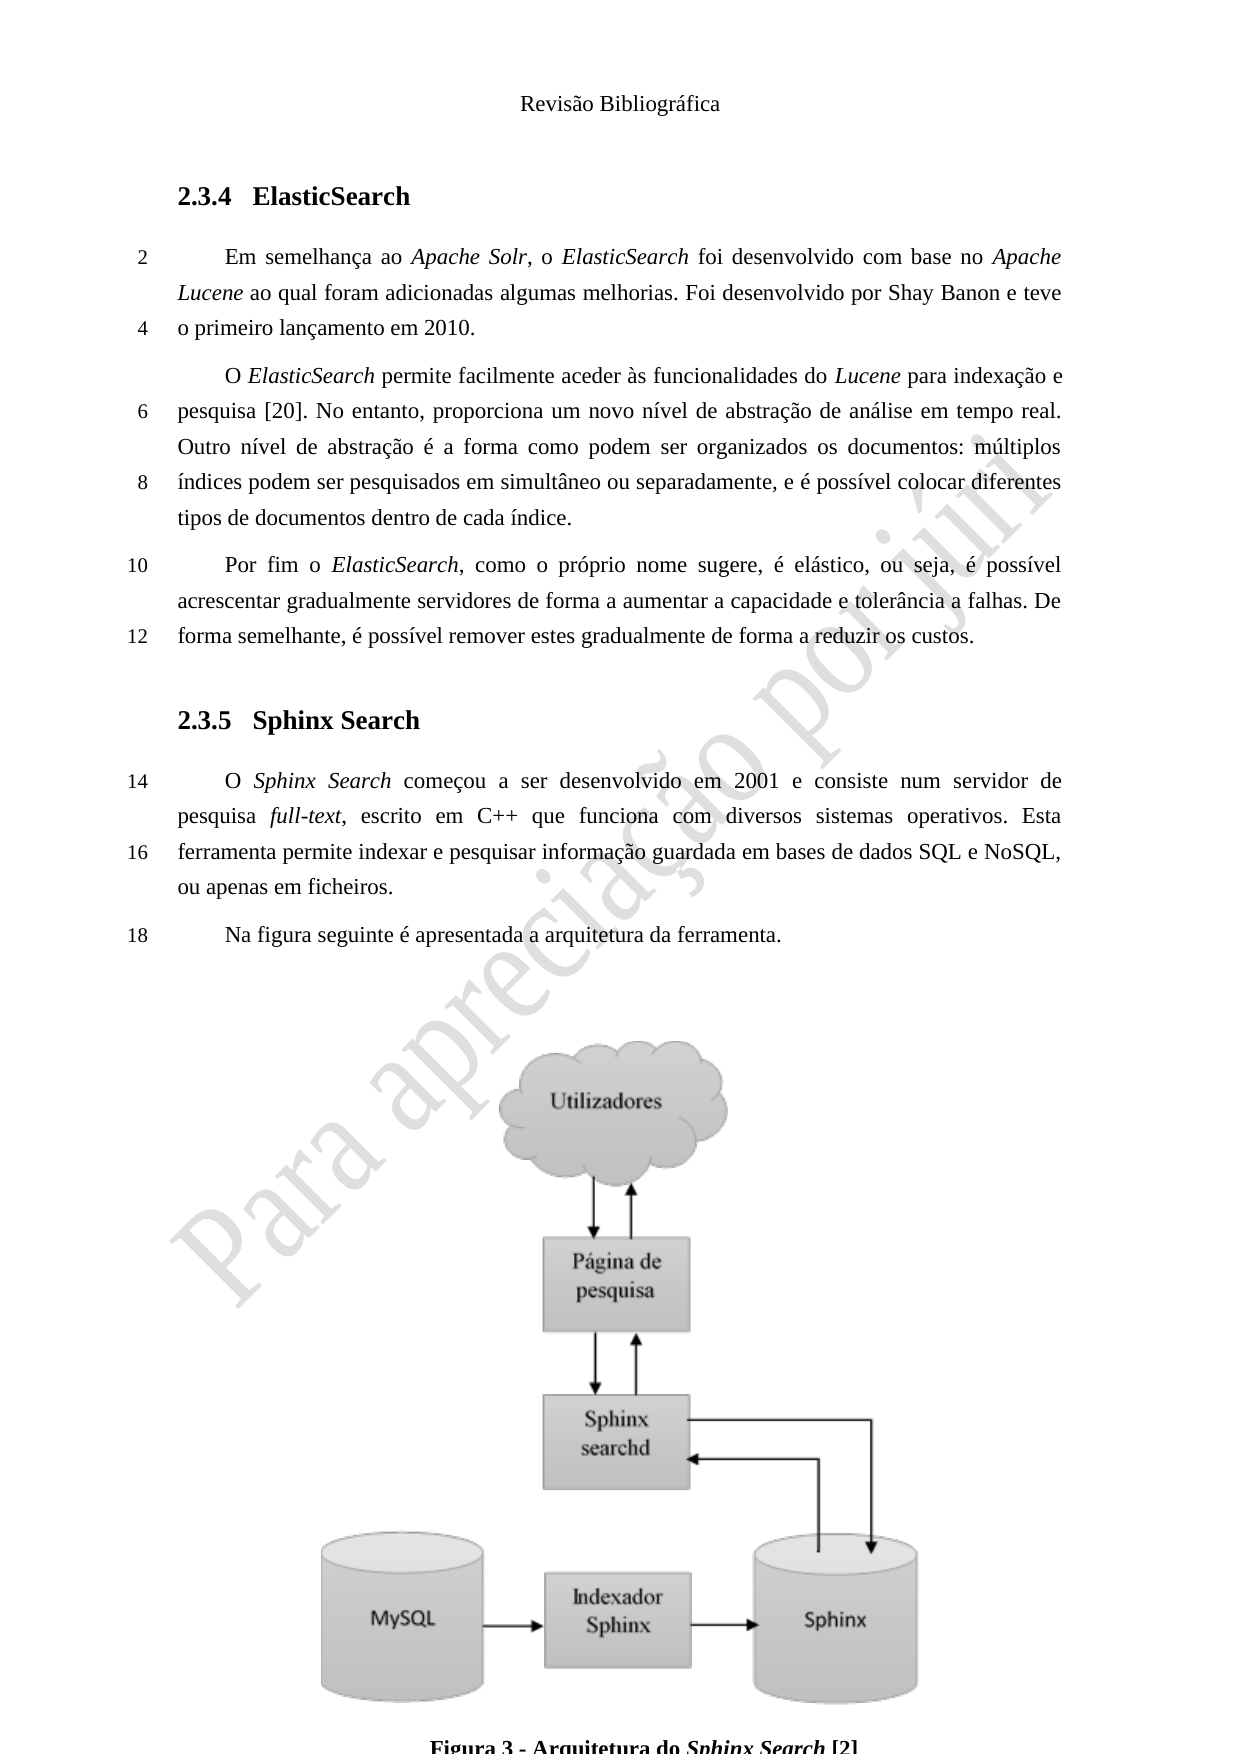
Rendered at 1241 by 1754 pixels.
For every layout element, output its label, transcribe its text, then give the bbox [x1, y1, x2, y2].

text O Sphinx Search começou a ser desenvolvido em 2001 e consiste num servidor de pesquisa full-text, escrito em C++ que funciona com diversos sistemas operativos. Esta ferramenta permite indexar e pesquisar informação guardada em bases de dados SQL e NoSQL, ou apenas em ficheiros. [177, 760, 1063, 902]
text Em semelhança ao Apache Solr, o ElasticSearch foi desenvolvido com base no Apache Lucene ao qual foram adicionadas algumas melhorias. Foi desenvolvido por Shay Banon e teve o primeiro lançamento em 2010. [177, 236, 1063, 342]
text Na figura seguinte é apresentada a arquitetura da ferramenta. [177, 914, 1063, 949]
subtitle ElasticSearch [177, 177, 1063, 213]
text Por fim o ElasticSearch, como o próprio nome sugere, é elástico, ou seja, é possível acrescentar gradualmente servidores de forma a aumentar a capacidade e tolerância a falhas. De forma semelhante, é possível remover estes gradualmente de forma a reduzir os custos. [177, 544, 1063, 651]
subtitle Sphinx Search [177, 701, 1063, 736]
picture [321, 1041, 919, 1706]
text O ElasticSearch permite facilmente aceder às funcionalidades do Lucene para indexação e pesquisa [20]. No entanto, proporciona um novo nível de abstração de análise em tempo real. Outro nível de abstração é a forma como podem ser organizados os documentos: múltiplos índices podem ser pesquisados em simultâneo ou separadamente, e é possível colocar diferentes tipos de documentos dentro de cada índice. [177, 355, 1063, 532]
